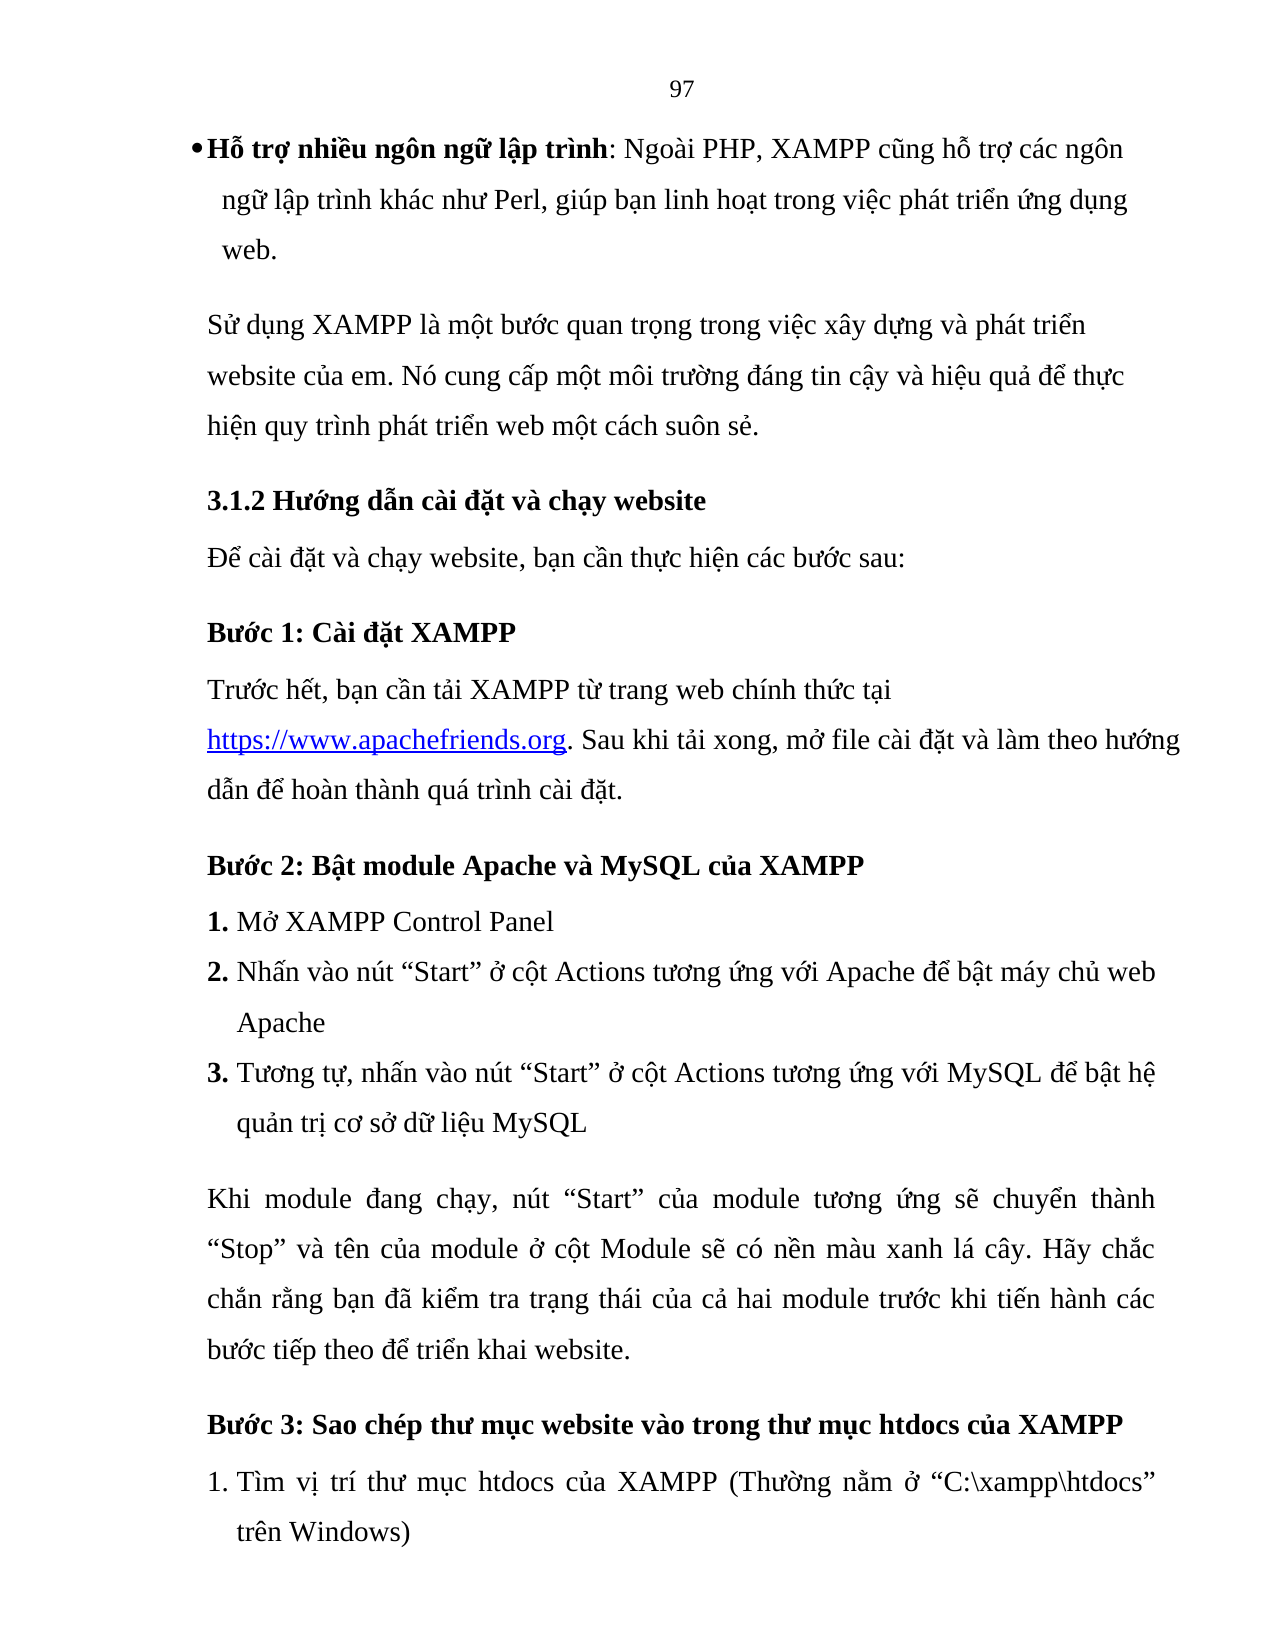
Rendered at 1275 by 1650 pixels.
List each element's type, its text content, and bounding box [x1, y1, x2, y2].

text Khi module đang chạy, nút “Start” của module tương ứng sẽ chuyển thành “Stop” và tên của module ở cột Module sẽ có nền màu xanh lá cây. Hãy chắc chắn rằng bạn đã kiểm tra trạng thái của cả hai module trước khi tiến hành các bước tiếp theo để triển khai website. [207, 1181, 1157, 1365]
subtitle 3.1.2 Hướng dẫn cài đặt và chạy website [207, 483, 1157, 517]
text Trước hết, bạn cần tải XAMPP từ trang web chính thức tại https://www.apachefriends.org. Sau khi tải xong, mở file cài đặt và làm theo hướng dẫn để hoàn thành quá trình cài đặt. [207, 672, 1226, 806]
text Để cài đặt và chạy website, bạn cần thực hiện các bước sau: [207, 540, 1157, 573]
subtitle Bước 3: Sao chép thư mục website vào trong thư mục htdocs của XAMPP [207, 1407, 1157, 1441]
list Nhấn vào nút “Start” ở cột Actions tương ứng với Apache để bật máy chủ web Apache [207, 954, 1157, 1038]
list Tìm vị trí thư mục htdocs của XAMPP (Thường nằm ở “C:\xampp\htdocs” trên Windows) [207, 1464, 1157, 1547]
text Sử dụng XAMPP là một bước quan trọng trong việc xây dựng và phát triển website của em. Nó cung cấp một môi trường đáng tin cậy và hiệu quả để thực hiện quy trình phát triển web một cách suôn sẻ. [207, 307, 1157, 442]
list Hỗ trợ nhiều ngôn ngữ lập trình: Ngoài PHP, XAMPP cũng hỗ trợ các ngôn ngữ lập trình khác như Perl, giúp bạn linh hoạt trong việc phát triển ứng dụng web. [192, 131, 1157, 266]
list Tương tự, nhấn vào nút “Start” ở cột Actions tương ứng với MySQL để bật hệ quản trị cơ sở dữ liệu MySQL [207, 1055, 1157, 1139]
list Mở XAMPP Control Panel [207, 904, 1157, 938]
subtitle Bước 1: Cài đặt XAMPP [207, 615, 1157, 649]
subtitle Bước 2: Bật module Apache và MySQL của XAMPP [207, 848, 1157, 881]
